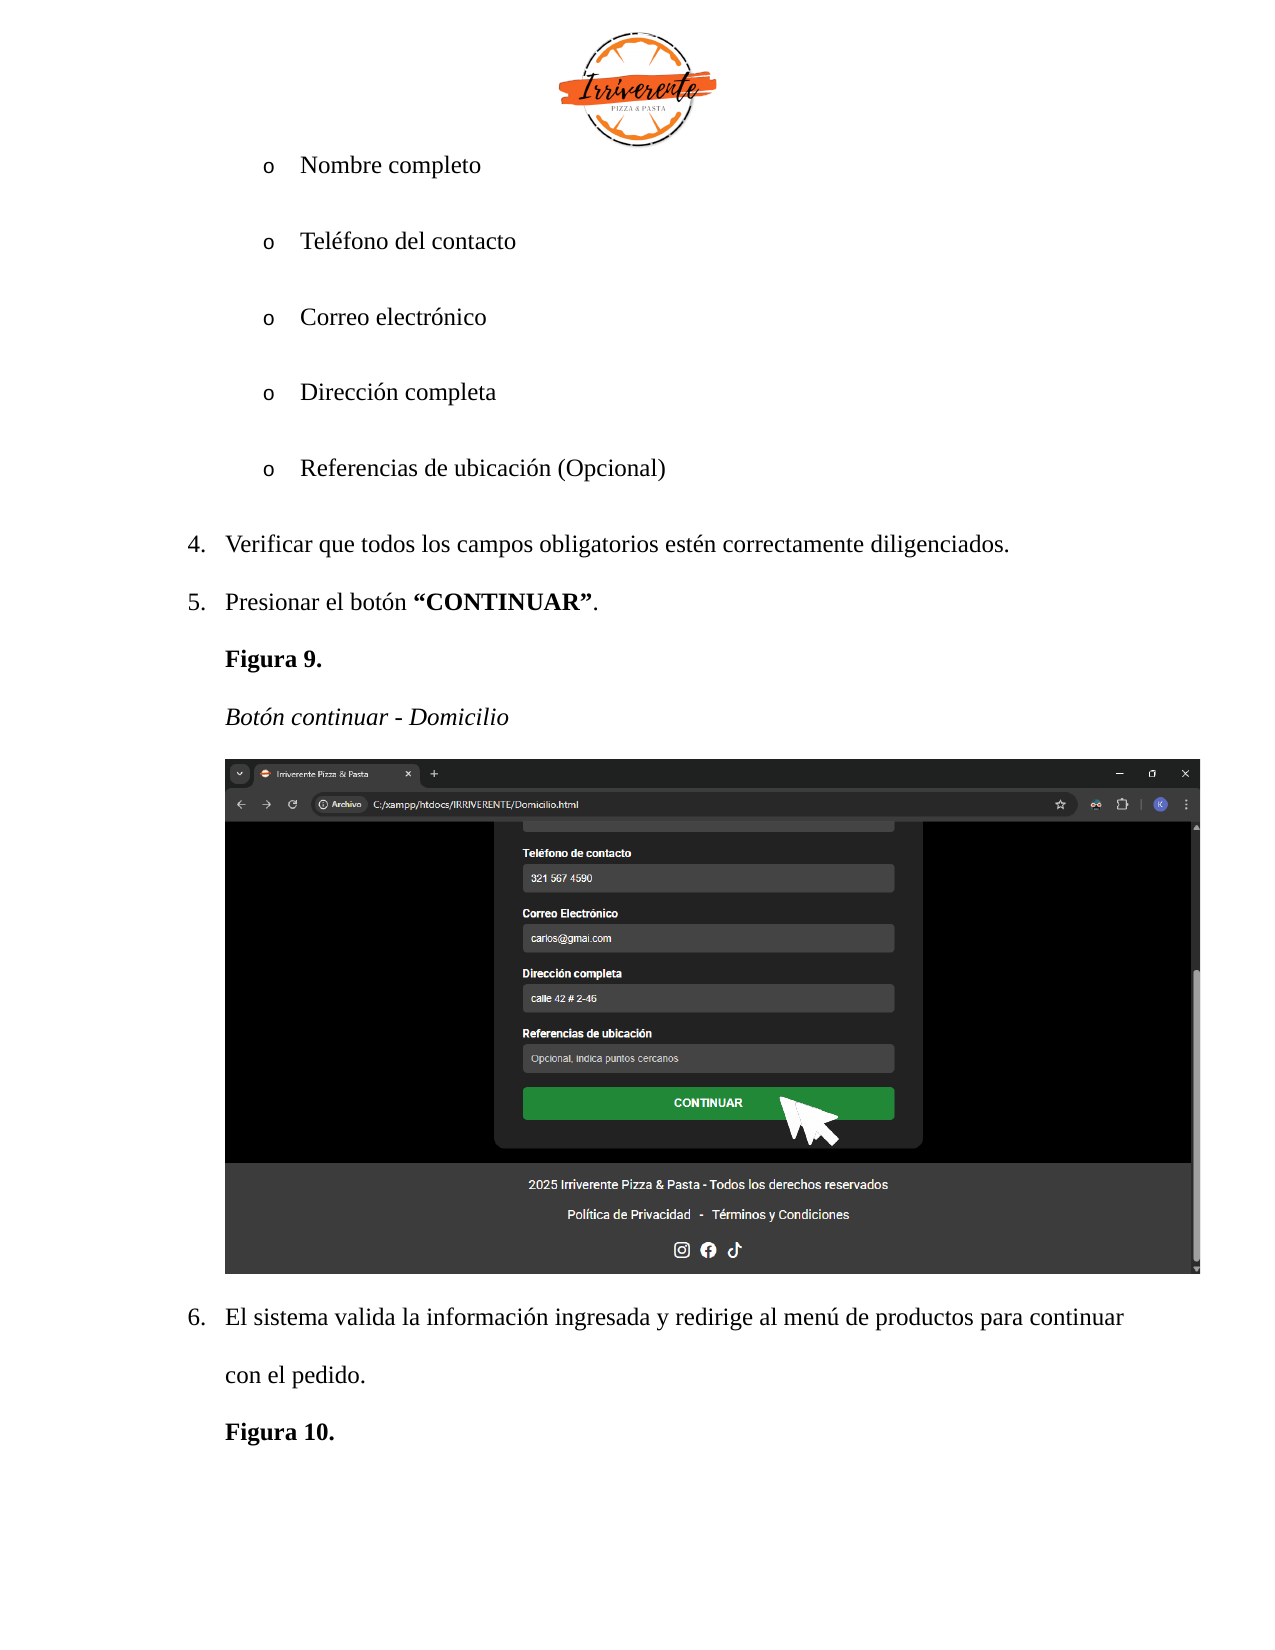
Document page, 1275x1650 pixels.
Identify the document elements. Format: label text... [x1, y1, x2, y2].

list Verificar que todos los campos obligatorios estén correctamente diligenciados. [187, 529, 1125, 558]
list Teléfono del contacto [262, 226, 1125, 255]
list Correo electrónico [262, 302, 1125, 331]
list El sistema valida la información ingresada y redirige al menú de productos para continuar con el pedido. [187, 1302, 1125, 1388]
picture [225, 759, 1200, 1274]
list Nombre completo [262, 150, 1125, 179]
list Figura 9. [225, 644, 1125, 673]
list Dirección completa [262, 377, 1125, 407]
list Referencias de ubicación (Opcional) [262, 453, 1125, 483]
picture [558, 32, 717, 150]
list Figura 10. [225, 1417, 1125, 1446]
list Botón continuar - Domicilio [225, 702, 1125, 759]
list Presionar el botón “CONTINUAR”. [187, 587, 1125, 615]
